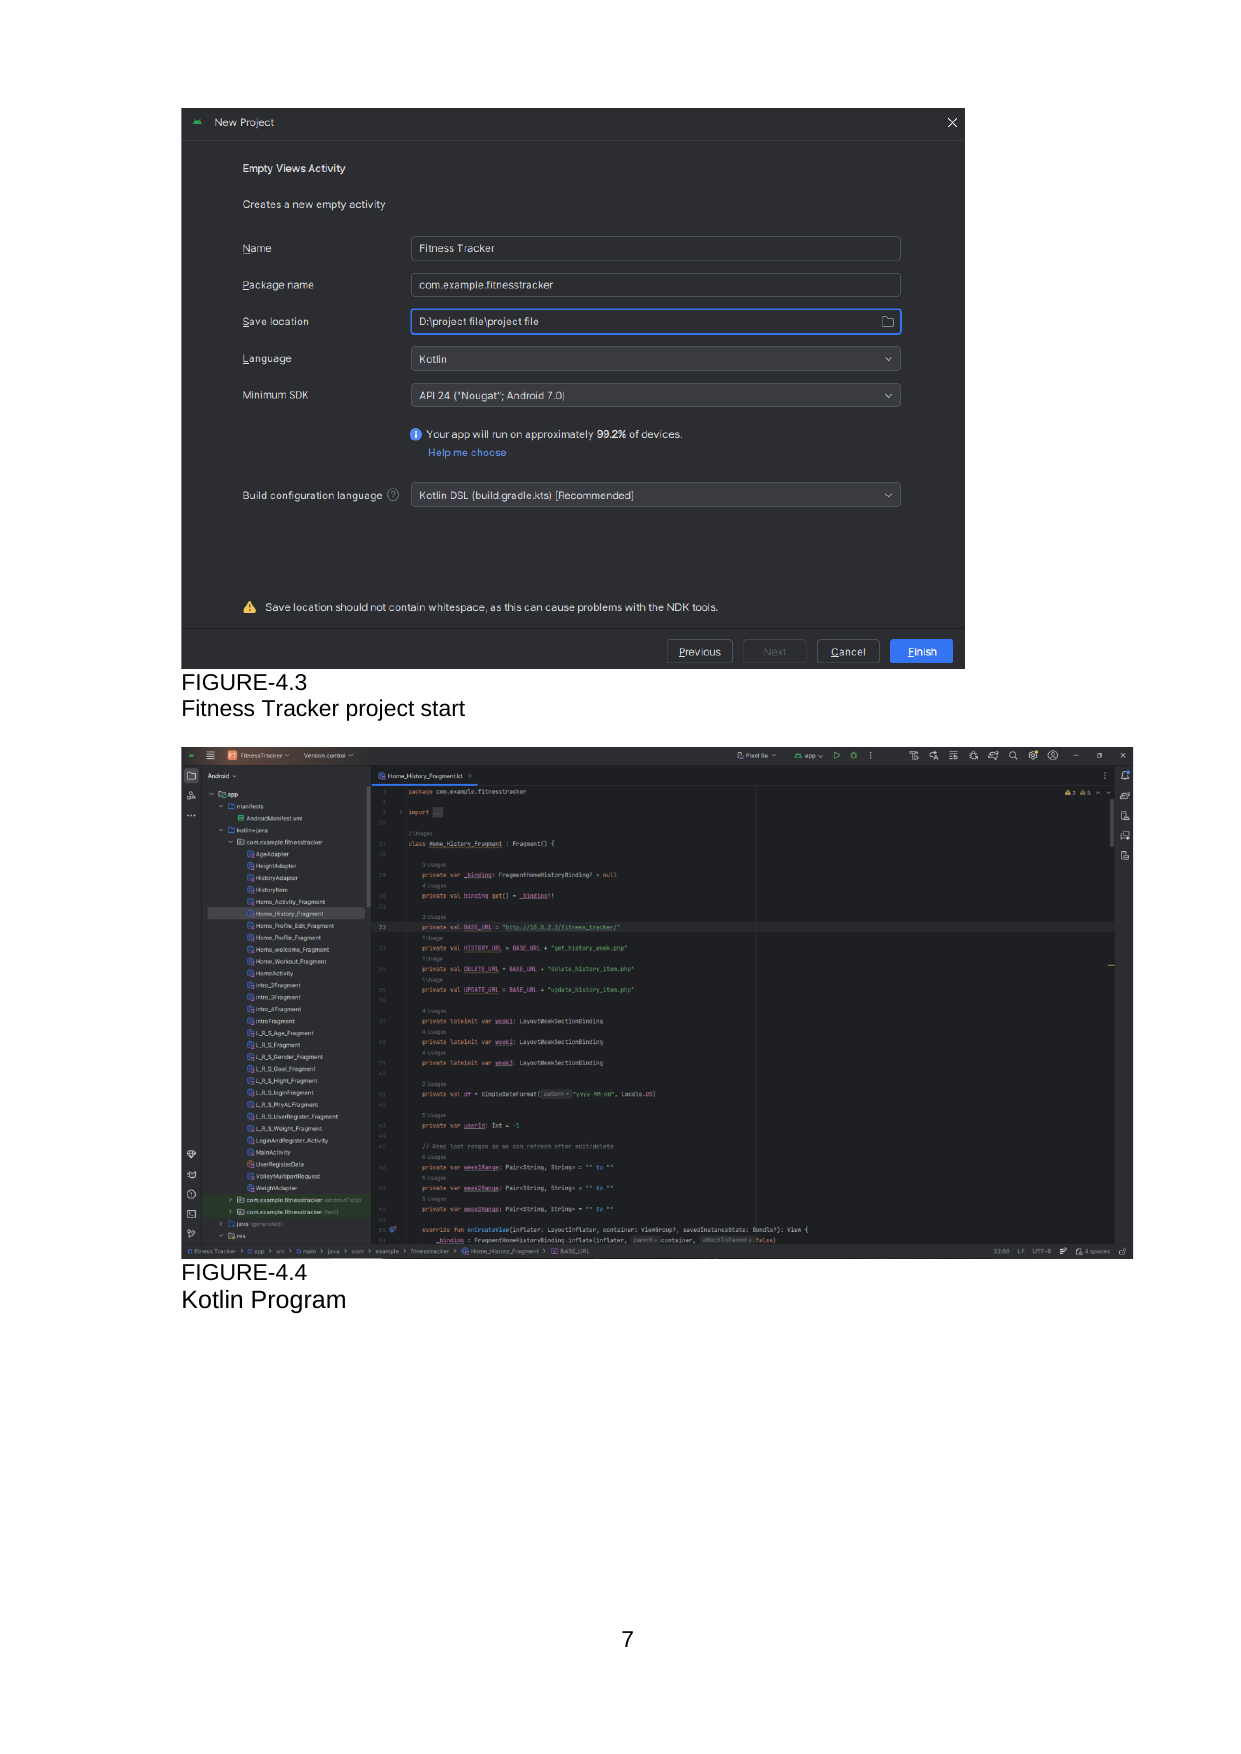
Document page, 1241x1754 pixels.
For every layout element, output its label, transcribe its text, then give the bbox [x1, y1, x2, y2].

text FIGURE-4.4 [106, 1259, 1148, 1285]
text FIGURE-4.3 [106, 669, 1148, 695]
list Kotlin Program [181, 1285, 1148, 1314]
text Fitness Tracker project start [106, 695, 1148, 721]
picture [181, 108, 965, 669]
picture [181, 747, 1134, 1259]
